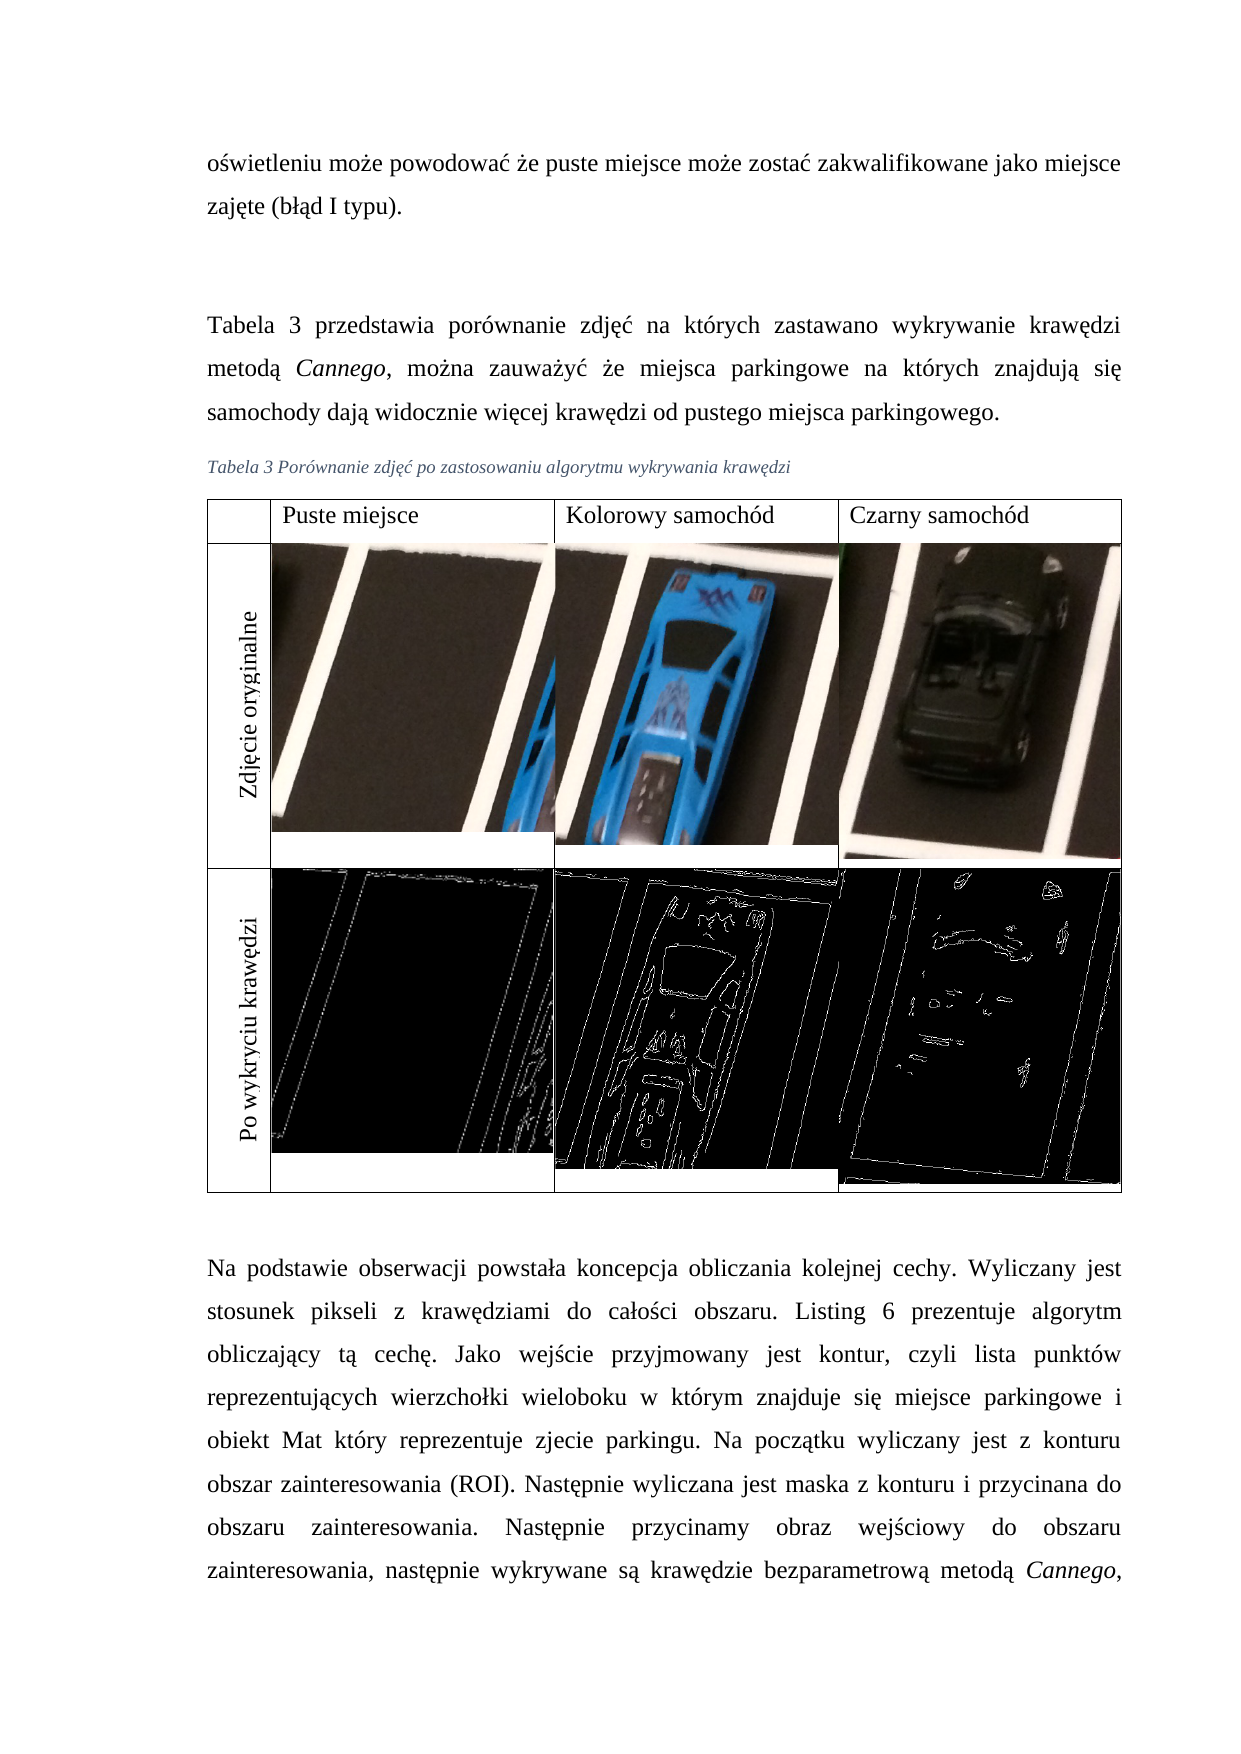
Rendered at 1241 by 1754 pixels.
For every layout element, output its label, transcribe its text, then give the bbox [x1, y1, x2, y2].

table_header [208, 500, 270, 543]
table_cell [271, 869, 554, 1192]
table_cell [839, 859, 1121, 868]
text Tabela 3 Porównanie zdjęć po zastosowaniu algorytmu wykrywania krawędzi [207, 456, 1122, 478]
table_cell [555, 1169, 838, 1192]
table_cell [839, 1184, 1121, 1192]
picture [555, 869, 1121, 1184]
table_header Kolorowy samochód [555, 500, 838, 543]
table_cell [271, 832, 554, 868]
table_header Puste miejsce [271, 500, 554, 543]
picture [271, 543, 1121, 859]
picture [271, 869, 553, 1153]
table_cell [555, 845, 838, 868]
table_cell Po wykryciu krawędzi [208, 869, 270, 1192]
table_header Czarny samochód [839, 500, 1121, 543]
table_cell Zdjęcie oryginalne [208, 544, 270, 868]
text Tabela 3 przedstawia porównanie zdjęć na których zastawano wykrywanie krawędzi metodą Cannego, można zauważyć że miejsca parkingowe na których znajdują się samochody dają widocznie więcej krawędzi od pustego miejsca parkingowego. [207, 310, 1122, 425]
